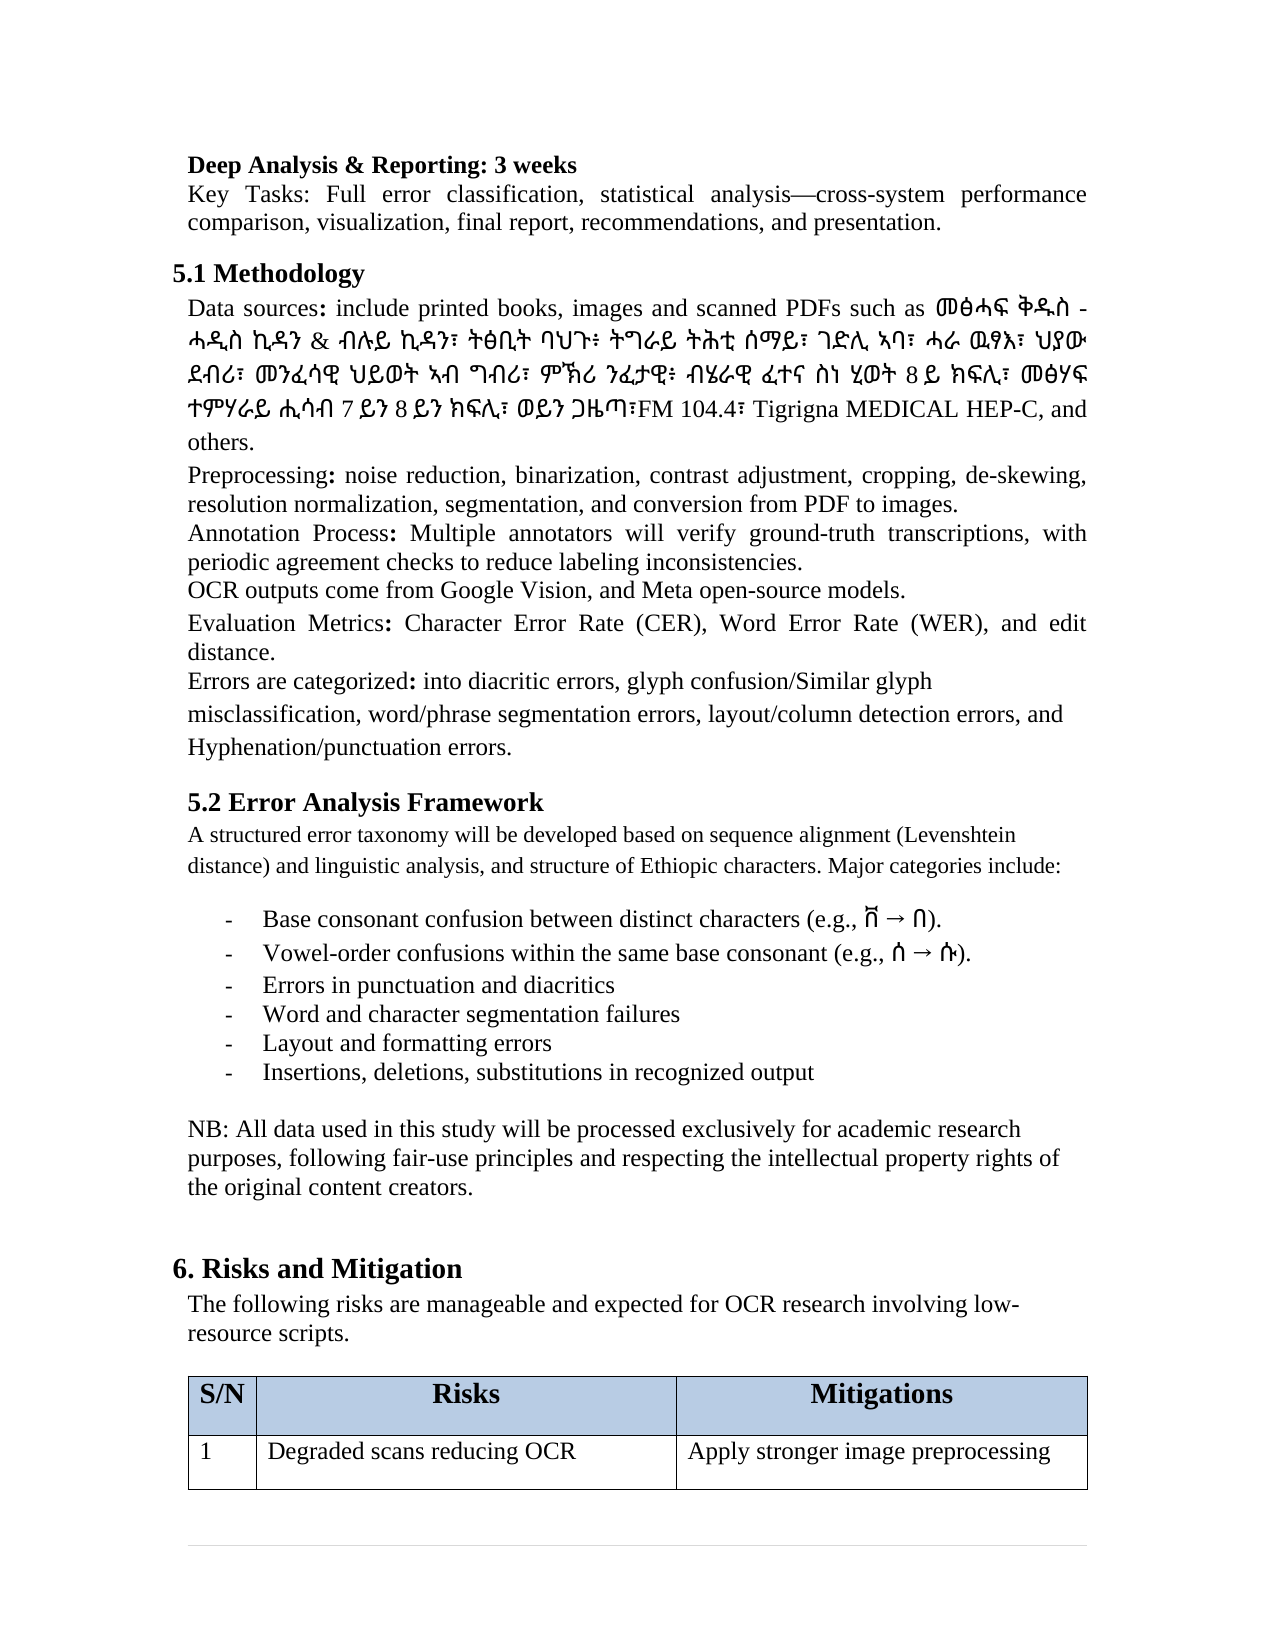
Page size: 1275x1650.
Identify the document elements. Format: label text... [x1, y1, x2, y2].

text Deep Analysis & Reporting: 3 weeks [187, 150, 1087, 179]
list Vowel-order confusions within the same base consonant (e.g., ሰሱ). [225, 937, 1087, 970]
list Layout and formatting errors [225, 1028, 1087, 1057]
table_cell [257, 1436, 676, 1489]
text Data sources: include printed books, images and scanned PDFs such as መፅሓፍ ቅዱስ - ሓዲስ ኪዳን & ብሉይ ኪዳን፣ ትፅቢት ባህጉ፥ ትግራይ ትሕቲ ሰማይ፣ ገድሊ ኣባ፣ ሓራ ዉፃእ፣ ህያው ደብሪ፣ መንፈሳዊ ህይወት ኣብ ግብሪ፣ ምኽሪ ንፈታዊ፥ ብሄራዊ ፈተና ስነ ሂወት 8ይ ክፍሊ፣ መፅሃፍ ተምሃራይ ሒሳብ 7ይን 8ይን ክፍሊ፣ ወይን ጋዜጣ፣FM 104.4፣ Tigrigna MEDICAL HEP-C, and others. [187, 293, 1087, 456]
text Key Tasks: Full error classification, statistical analysis—cross-system performance comparison, visualization, final report, recommendations, and presentation. [187, 179, 1087, 236]
text Evaluation Metrics: Character Error Rate (CER), Word Error Rate (WER), and edit distance. [187, 608, 1087, 666]
table_cell 1 [189, 1436, 256, 1489]
list Word and character segmentation failures [225, 999, 1087, 1028]
text A structured error taxonomy will be developed based on sequence alignment (Levenshtein distance) and linguistic analysis, and structure of Ethiopic characters. Major categories include: [187, 821, 1087, 878]
text Errors are categorized: into diacritic errors, glyph confusion/Similar glyph misclassification, word/phrase segmentation errors, layout/column detection errors, and Hyphenation/punctuation errors. [187, 666, 1087, 761]
text OCR outputs come from Google Vision, and Meta open-source models. [187, 575, 1087, 604]
subtitle 5.1 Methodology [172, 257, 1087, 288]
table_header Mitigations [677, 1377, 1087, 1435]
table_header Risks [257, 1377, 676, 1435]
text Preprocessing: noise reduction, binarization, contrast adjustment, cropping, de-skewing, resolution normalization, segmentation, and conversion from PDF to images. [187, 460, 1087, 518]
list Errors in punctuation and diacritics [225, 970, 1087, 999]
list Insertions, deletions, substitutions in recognized output [225, 1057, 1087, 1085]
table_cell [677, 1436, 1087, 1489]
subtitle 5.2 Error Analysis Framework [187, 786, 1087, 817]
text The following risks are manageable and expected for OCR research involving low-resource scripts. [187, 1289, 1087, 1347]
subtitle 6. Risks and Mitigation [172, 1251, 1087, 1284]
table_header S/N [189, 1377, 256, 1435]
list Base consonant confusion between distinct characters (e.g., ቨበ). [225, 903, 1087, 937]
text NB: All data used in this study will be processed exclusively for academic research purposes, following fair-use principles and respecting the intellectual property rights of the original content creators. [187, 1114, 1087, 1201]
text Annotation Process: Multiple annotators will verify ground-truth transcriptions, with periodic agreement checks to reduce labeling inconsistencies. [187, 518, 1087, 575]
